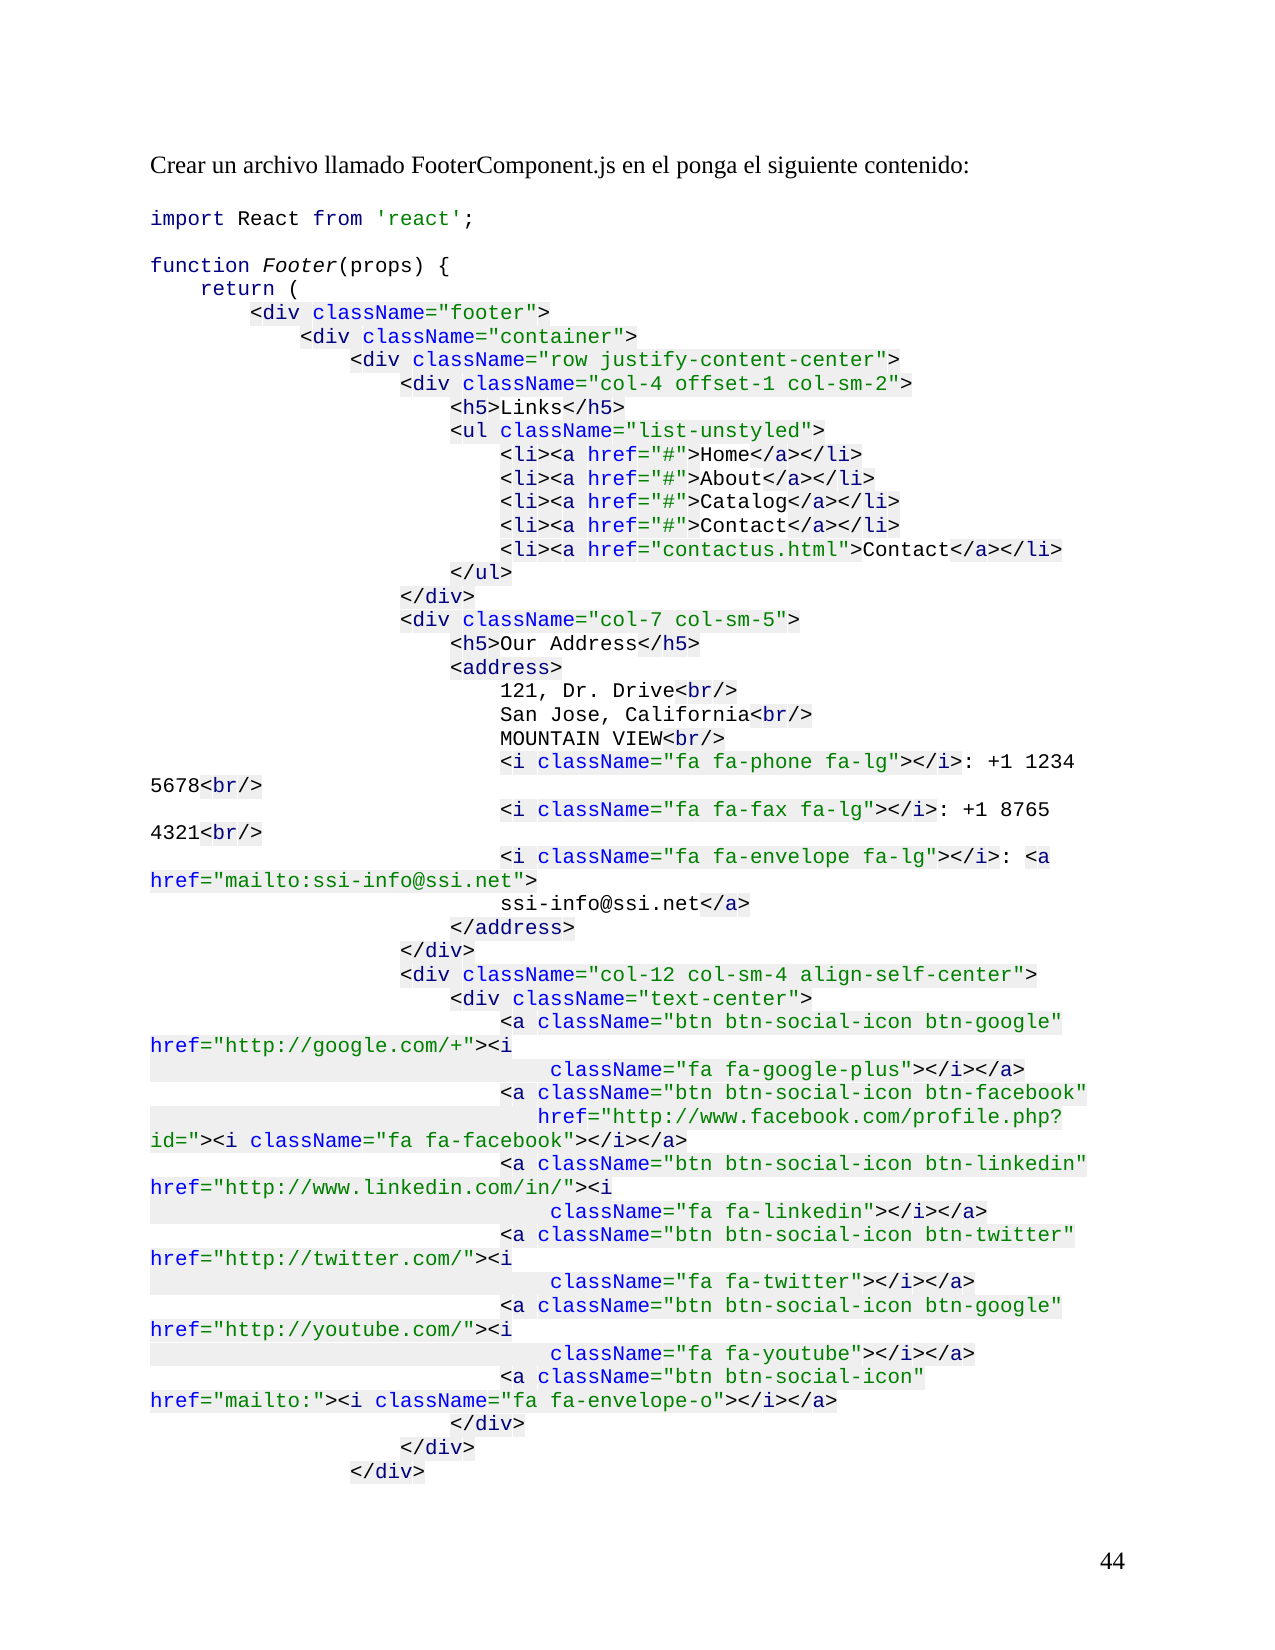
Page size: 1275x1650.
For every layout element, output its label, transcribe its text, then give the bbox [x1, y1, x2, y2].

text Crear un archivo llamado FooterComponent.js en el ponga el siguiente contenido: [150, 150, 1125, 179]
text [150, 207, 1125, 1484]
